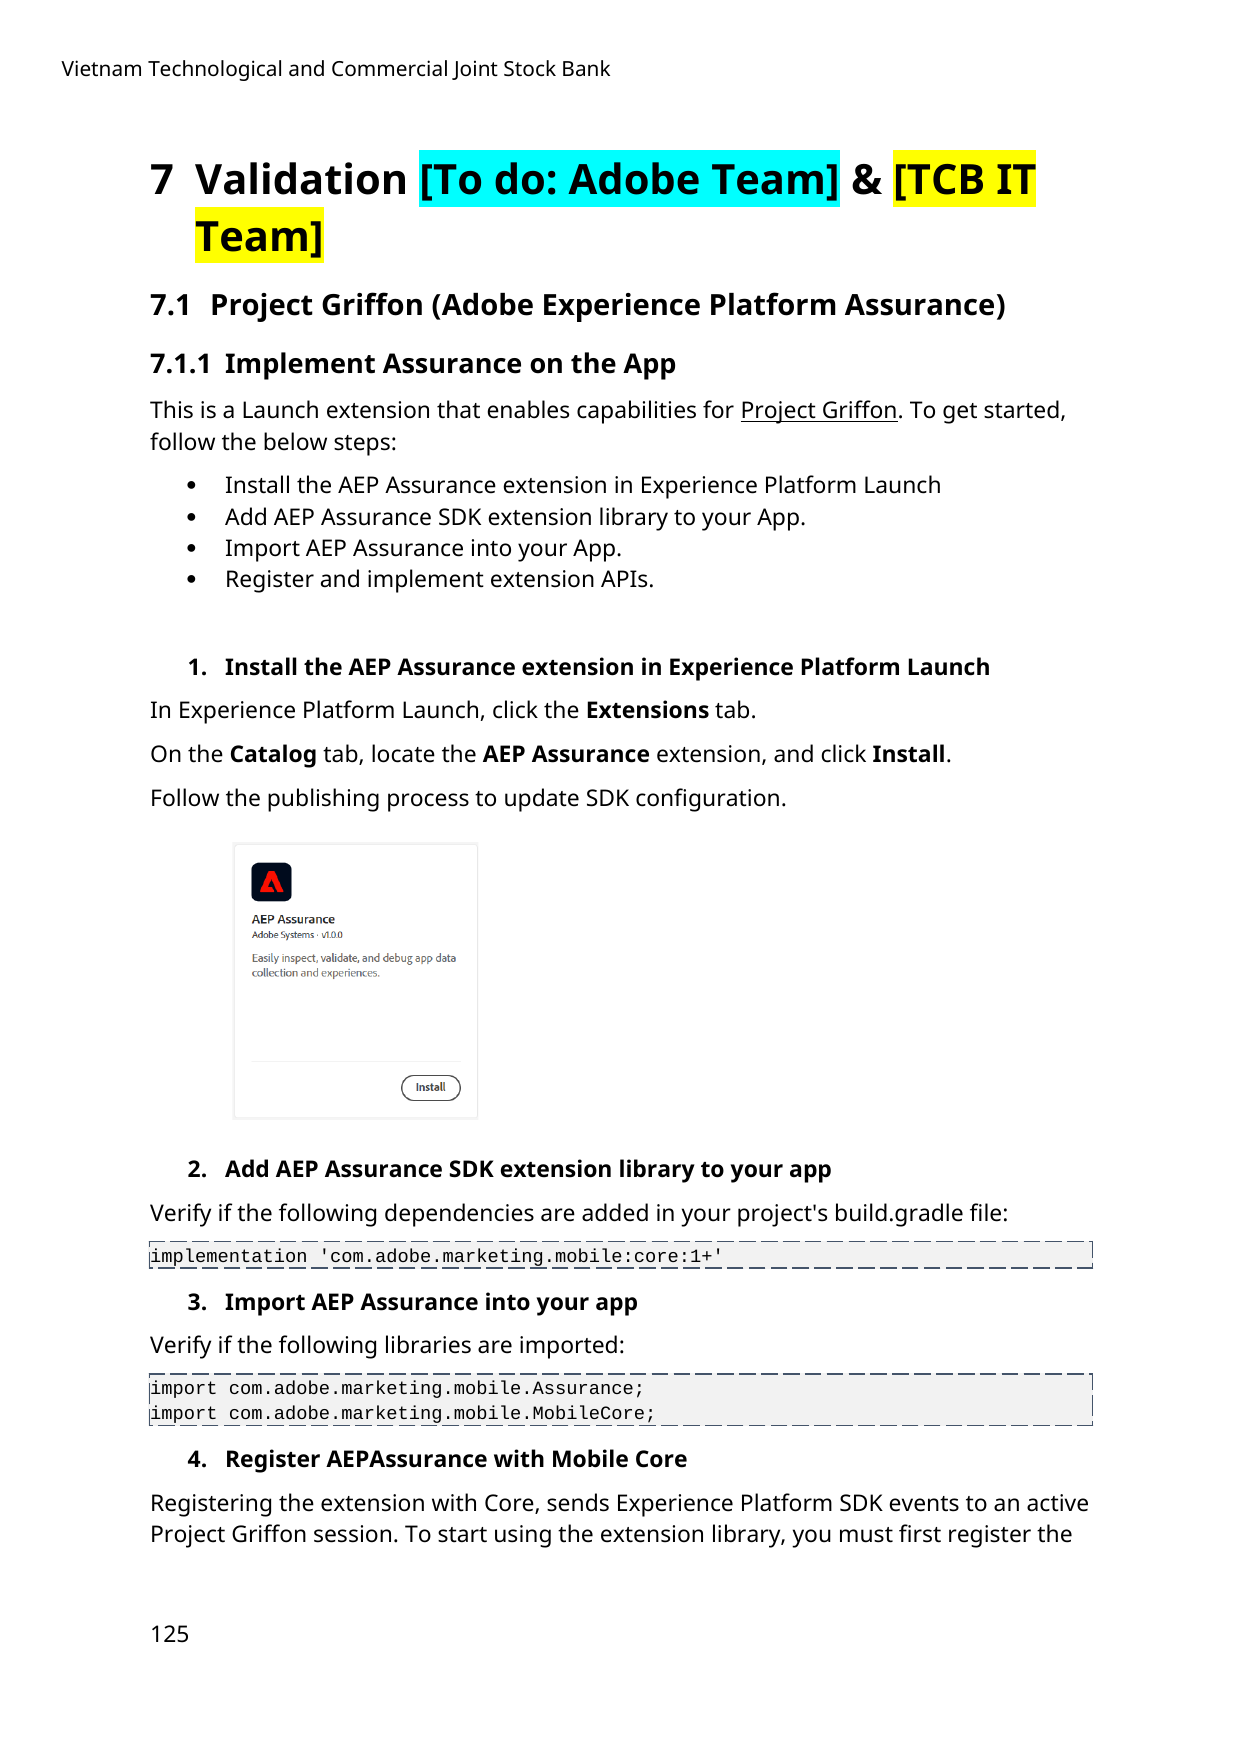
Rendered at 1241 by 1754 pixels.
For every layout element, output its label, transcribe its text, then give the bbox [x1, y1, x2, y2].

list Install the AEP Assurance extension in Experience Platform Launch [187, 469, 1090, 501]
text On the Catalog tab, locate the AEP Assurance extension, and click Install. [150, 738, 1090, 769]
list Install the AEP Assurance extension in Experience Platform Launch [187, 651, 1090, 682]
list Register and implement extension APIs. [187, 563, 1090, 594]
subtitle Project Griffon (Adobe Experience Platform Assurance) [150, 284, 1090, 324]
text import com.adobe.marketing.mobile.Assurance; [148, 1373, 1093, 1398]
subtitle Implement Assurance on the App [150, 345, 1090, 382]
text Follow the publishing process to update SDK configuration. [150, 782, 1090, 813]
text Verify if the following dependencies are added in your project's build.gradle file: [150, 1197, 1090, 1228]
list Import AEP Assurance into your App. [187, 532, 1090, 563]
list Add AEP Assurance SDK extension library to your app [187, 1153, 1090, 1184]
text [150, 1487, 1090, 1549]
text import com.adobe.marketing.mobile.MobileCore; [148, 1398, 1093, 1426]
text In Experience Platform Launch, click the Extensions tab. [150, 694, 1090, 726]
subtitle Validation [To do: Adobe Team] & [TCB IT Team] [150, 150, 1090, 263]
list Import AEP Assurance into your app [187, 1286, 1090, 1317]
text Verify if the following libraries are imported: [150, 1329, 1090, 1361]
picture [232, 842, 479, 1120]
list Add AEP Assurance SDK extension library to your App. [187, 501, 1090, 532]
text This is a Launch extension that enables capabilities for Project Griffon. To get started, follow the below steps: [150, 394, 1090, 457]
text implementation 'com.adobe.marketing.mobile:core:1+' [148, 1241, 1093, 1269]
list Register AEPAssurance with Mobile Core [187, 1443, 1090, 1474]
